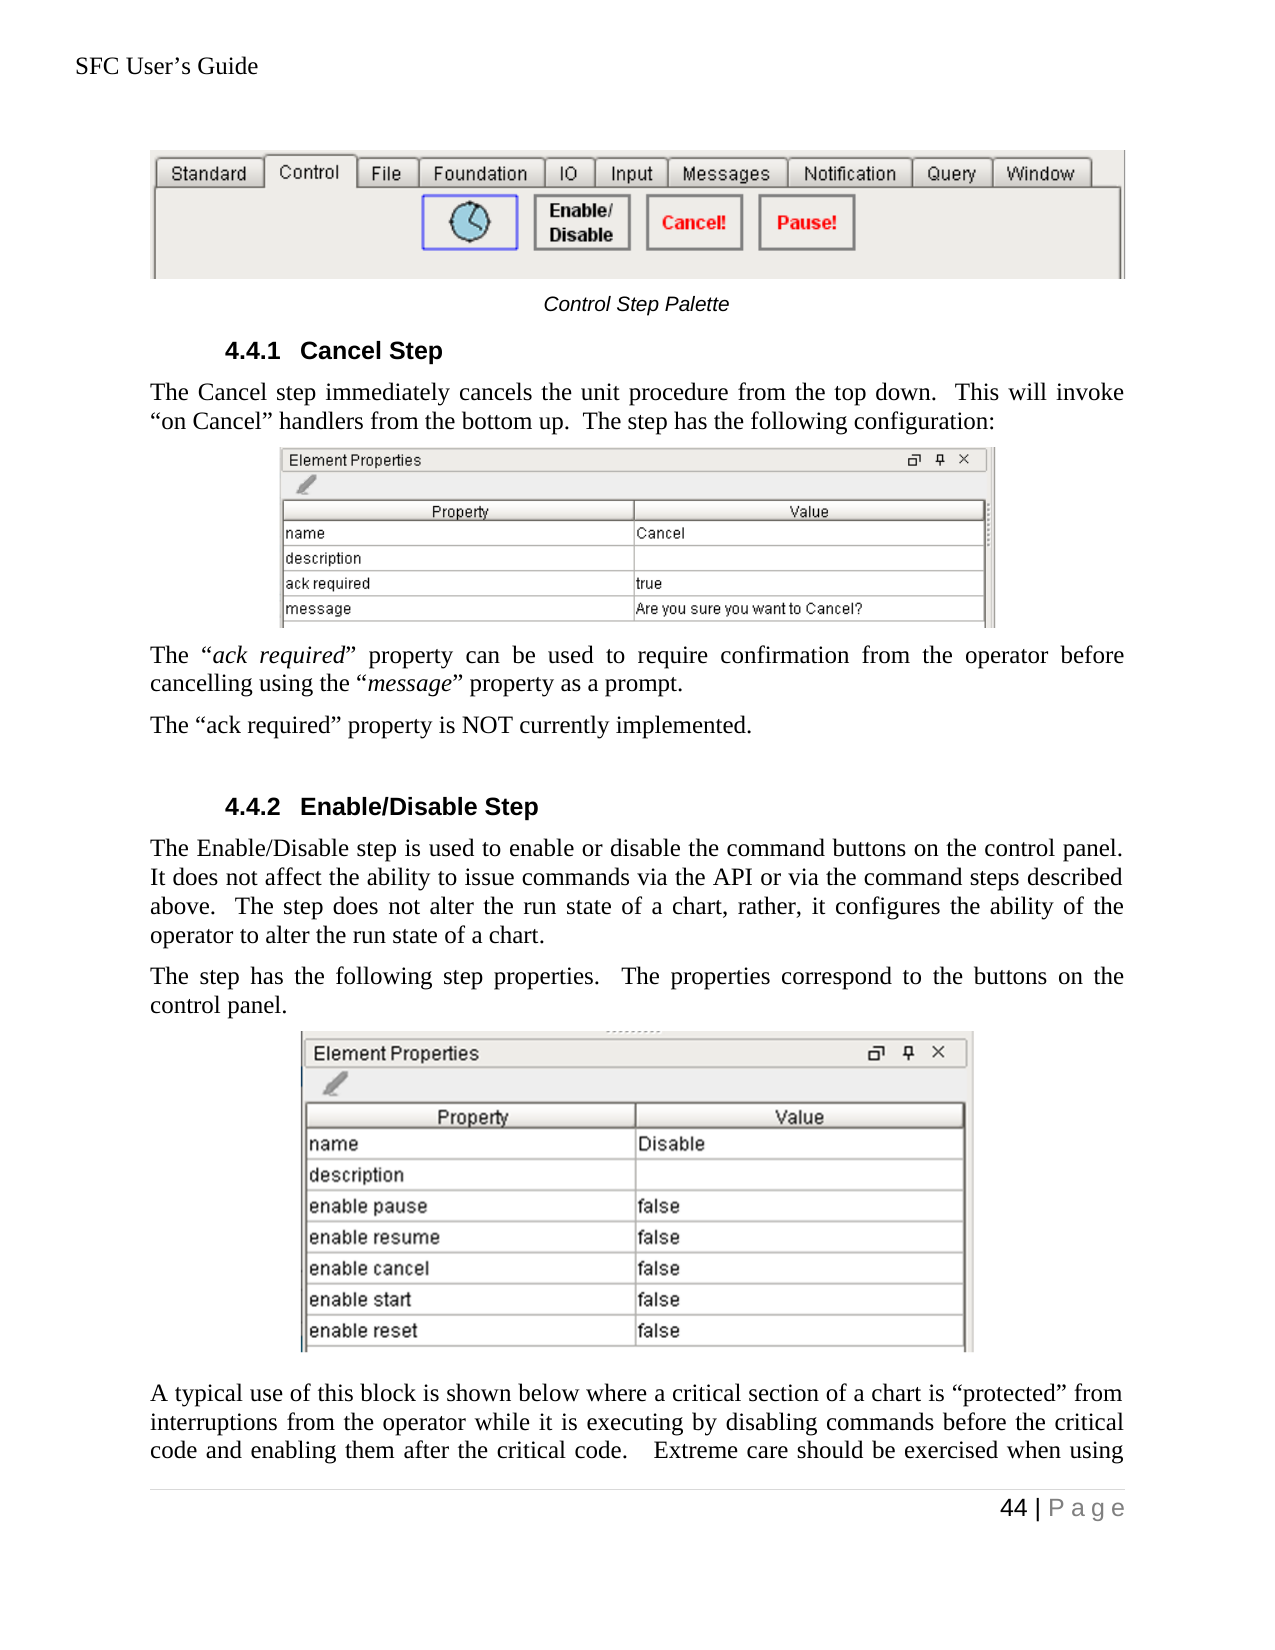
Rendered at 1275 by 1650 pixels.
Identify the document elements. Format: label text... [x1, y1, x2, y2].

subtitle Cancel Step [225, 336, 1125, 365]
picture [300, 1031, 975, 1353]
subtitle Enable/Disable Step [225, 792, 1125, 821]
text The “ack required” property is NOT currently implemented. [150, 710, 1125, 738]
text Control Step Palette [150, 291, 1125, 315]
text The “ack required” property can be used to require confirmation from the operator before cancelling using the “message” property as a prompt. [150, 640, 1125, 697]
text The Cancel step immediately cancels the unit procedure from the top down. This will invoke “on Cancel” handlers from the bottom up. The step has the following configuration: [150, 377, 1125, 435]
text The Enable/Disable step is used to enable or disable the command buttons on the control panel. It does not affect the ability to issue commands via the API or via the command steps described above. The step does not alter the run state of a chart, rather, it configures the ability of the operator to alter the run state of a chart. [150, 833, 1125, 948]
picture [279, 447, 996, 628]
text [150, 1378, 1125, 1464]
text The step has the following step properties. The properties correspond to the buttons on the control panel. [150, 961, 1125, 1018]
